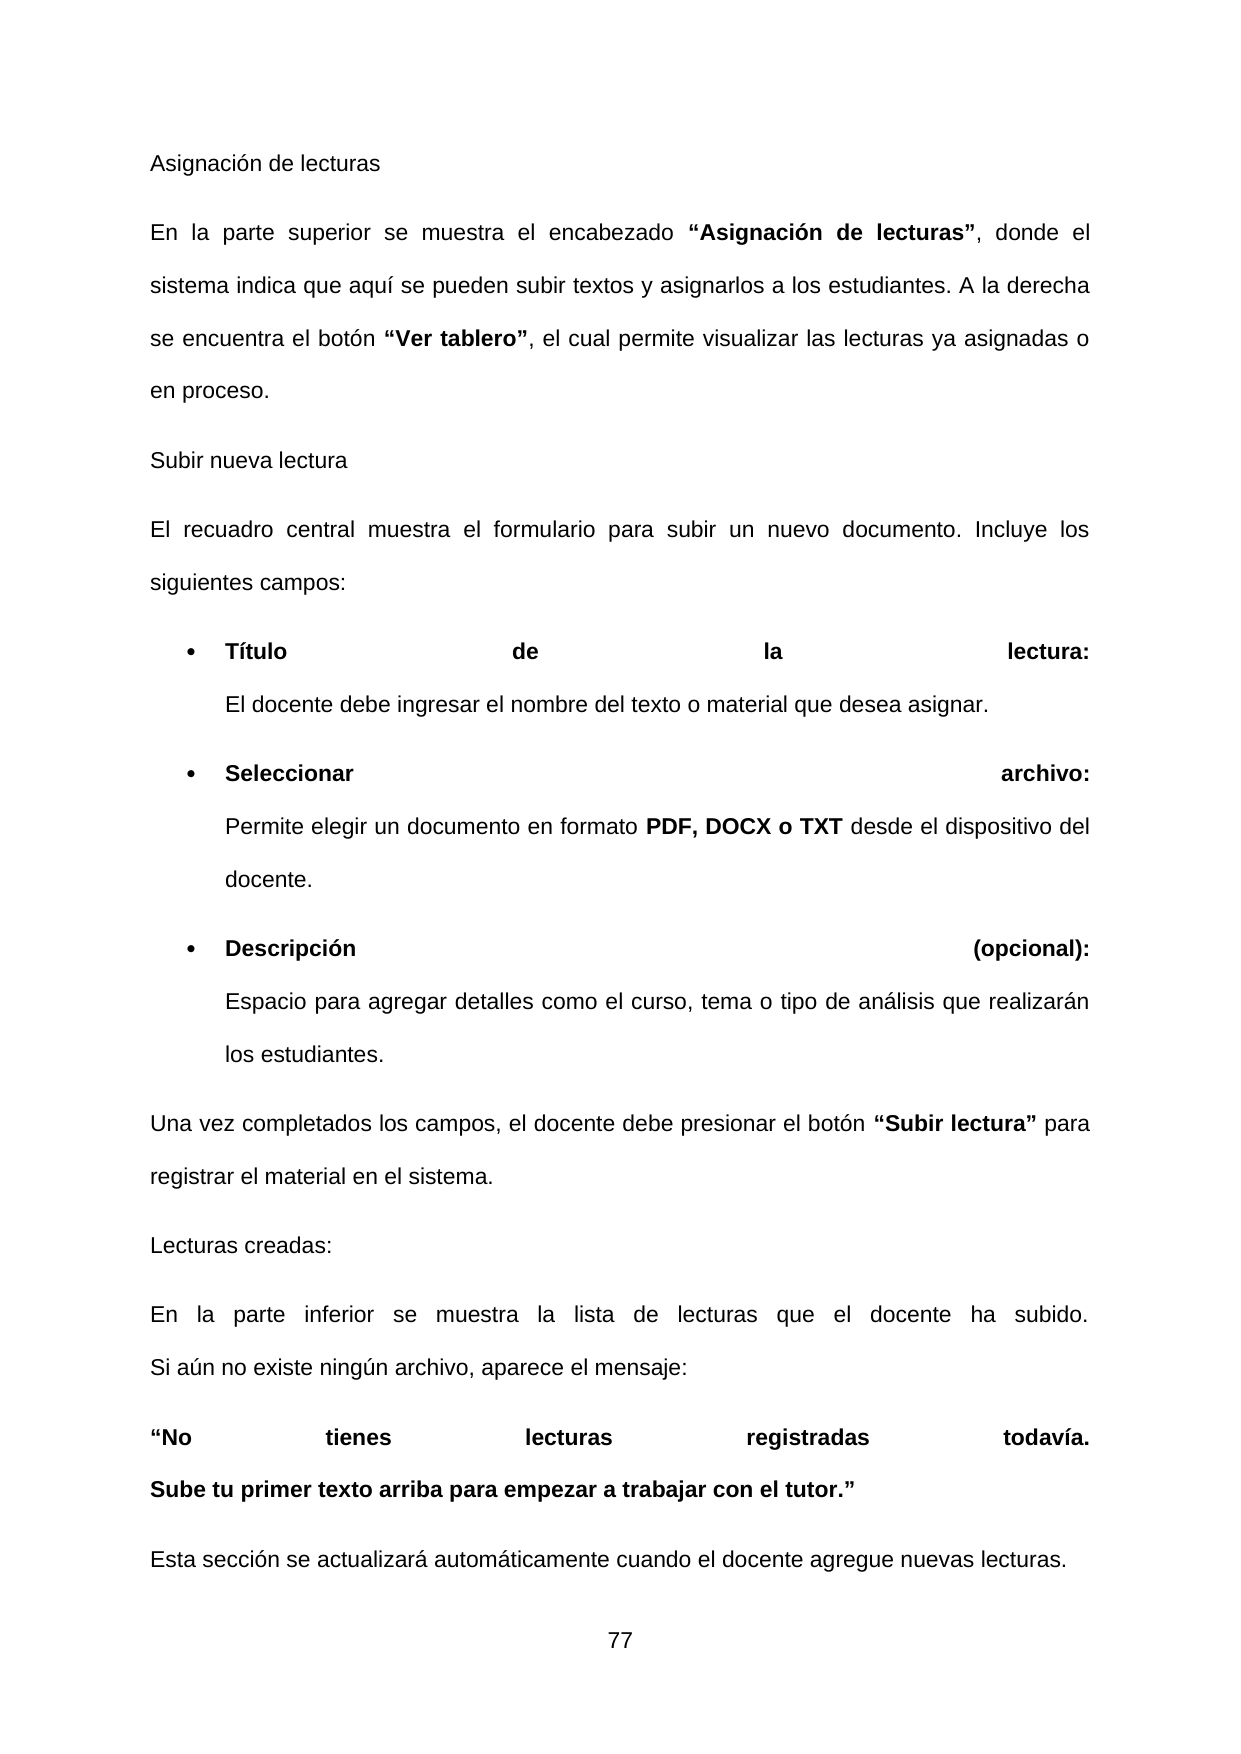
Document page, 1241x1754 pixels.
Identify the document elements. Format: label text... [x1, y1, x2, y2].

list Seleccionar archivo: Permite elegir un documento en formato PDF, DOCX o TXT desde el dispositivo del docente. [187, 760, 1090, 892]
list Título de la lectura: El docente debe ingresar el nombre del texto o material que desea asignar. [187, 638, 1090, 717]
text En la parte inferior se muestra la lista de lecturas que el docente ha subido. Si aún no existe ningún archivo, aparece el mensaje: [150, 1301, 1090, 1381]
text Una vez completados los campos, el docente debe presionar el botón “Subir lectura” para registrar el material en el sistema. [150, 1110, 1090, 1189]
text En la parte superior se muestra el encabezado “Asignación de lecturas”, donde el sistema indica que aquí se pueden subir textos y asignarlos a los estudiantes. A la derecha se encuentra el botón “Ver tablero”, el cual permite visualizar las lecturas ya asignadas o en proceso. [150, 219, 1090, 404]
text Lecturas creadas: [150, 1232, 1090, 1258]
text Asignación de lecturas [150, 150, 1090, 176]
text “No tienes lecturas registradas todavía. Sube tu primer texto arriba para empezar a trabajar con el tutor.” [150, 1423, 1090, 1503]
text Esta sección se actualizará automáticamente cuando el docente agregue nuevas lecturas. [150, 1546, 1090, 1572]
text El recuadro central muestra el formulario para subir un nuevo documento. Incluye los siguientes campos: [150, 516, 1090, 595]
text Subir nueva lectura [150, 447, 1090, 473]
list Descripción (opcional): Espacio para agregar detalles como el curso, tema o tipo de análisis que realizarán los estudiantes. [187, 935, 1090, 1067]
